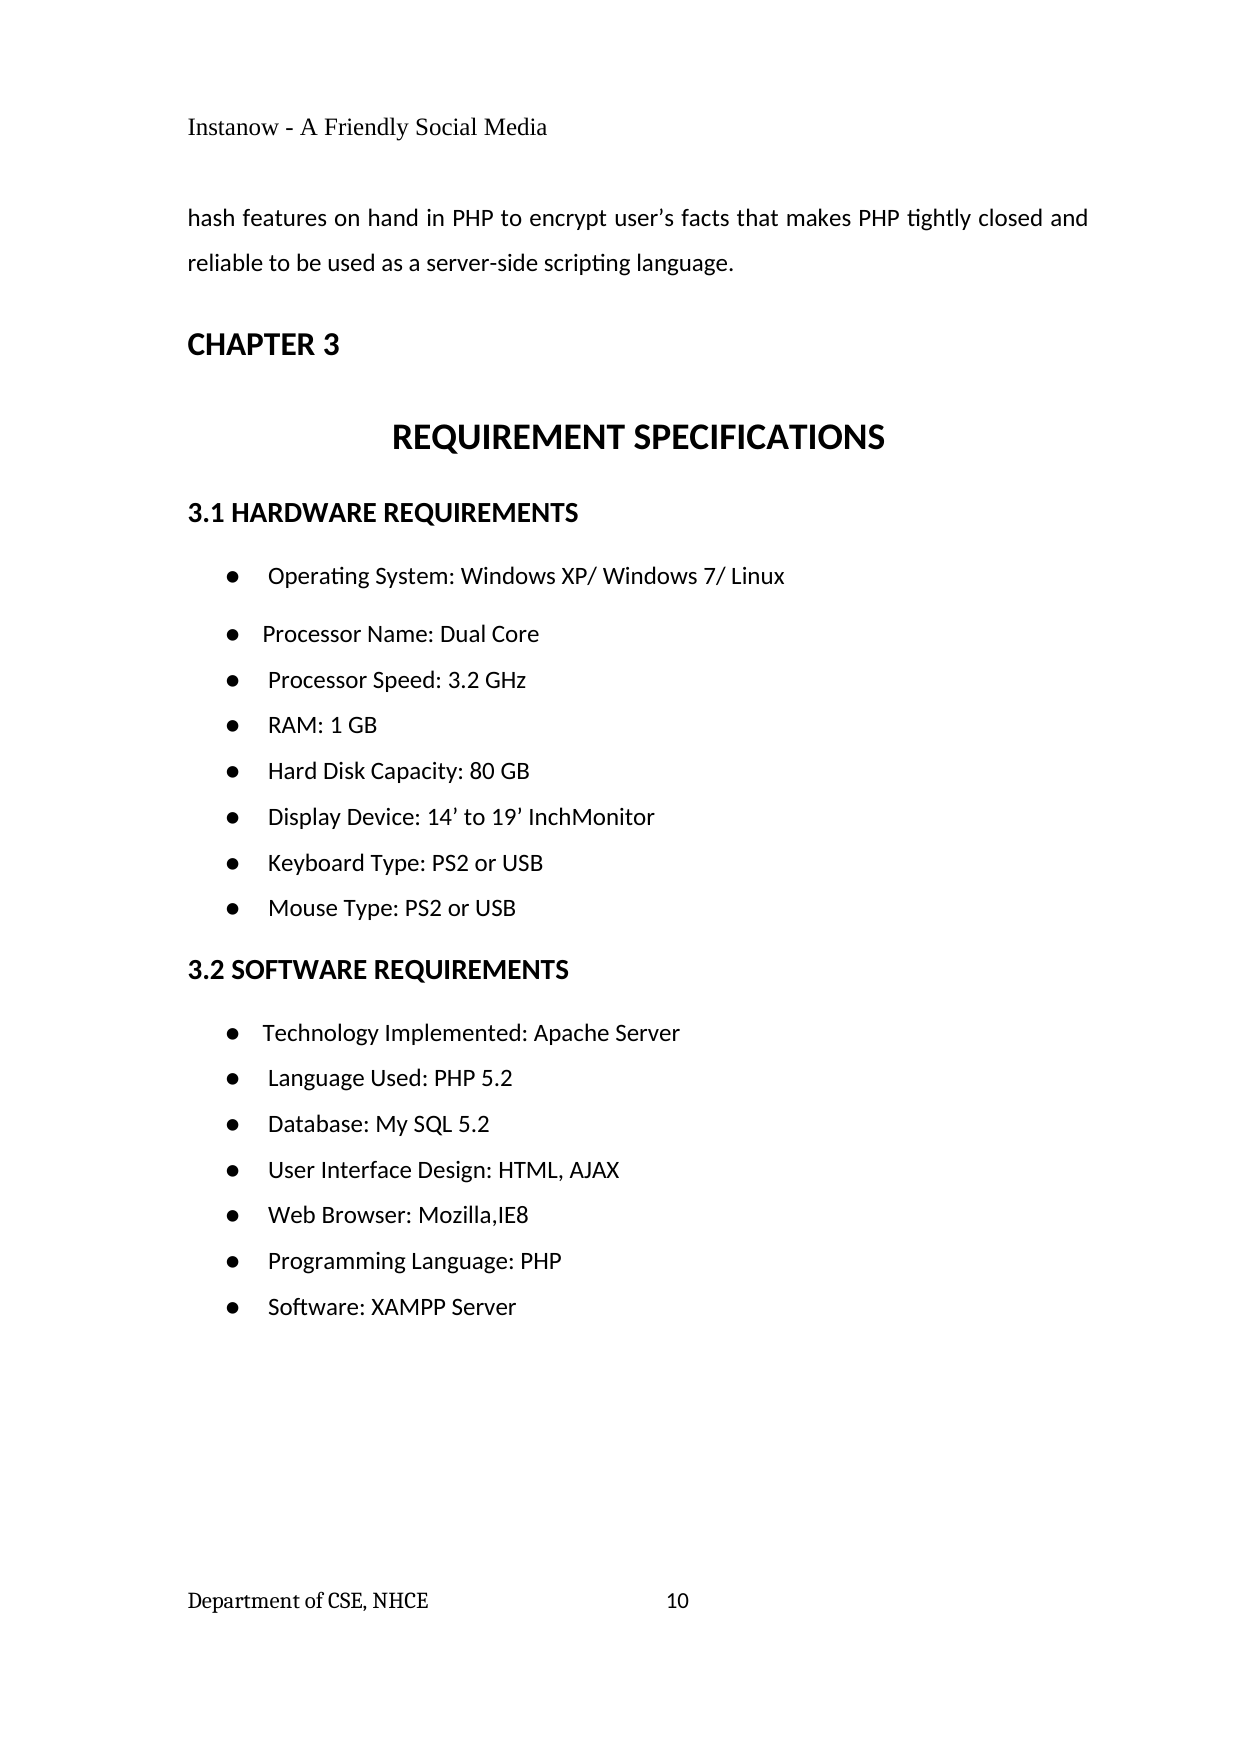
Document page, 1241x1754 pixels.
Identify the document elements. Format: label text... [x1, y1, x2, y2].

text 3.2 SOFTWARE REQUIREMENTS [187, 951, 1090, 986]
list Database: My SQL 5.2 [225, 1108, 1090, 1139]
list Mouse Type: PS2 or USB [225, 892, 1090, 923]
list Technology Implemented: Apache Server [225, 1017, 1090, 1047]
list Keyboard Type: PS2 or USB [225, 847, 1090, 877]
list Display Device: 14’ to 19’ InchMonitor [225, 801, 1090, 832]
text REQUIREMENT SPECIFICATIONS [187, 413, 1090, 458]
list Processor Name: Dual Core [225, 618, 1090, 649]
list Software: XAMPP Server [225, 1291, 1090, 1322]
list User Interface Design: HTML, AJAX [225, 1154, 1090, 1184]
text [187, 202, 1090, 278]
list RAM: 1 GB [225, 709, 1090, 740]
list Web Browser: Mozilla,IE8 [225, 1199, 1090, 1230]
list Operating System: Windows XP/ Windows 7/ Linux [225, 560, 1090, 590]
text CHAPTER 3 [187, 322, 1090, 363]
list Hard Disk Capacity: 80 GB [225, 755, 1090, 786]
text 3.1 HARDWARE REQUIREMENTS [187, 494, 1090, 529]
list Processor Speed: 3.2 GHz [225, 664, 1090, 694]
list Language Used: PHP 5.2 [225, 1062, 1090, 1093]
list Programming Language: PHP [225, 1245, 1090, 1276]
